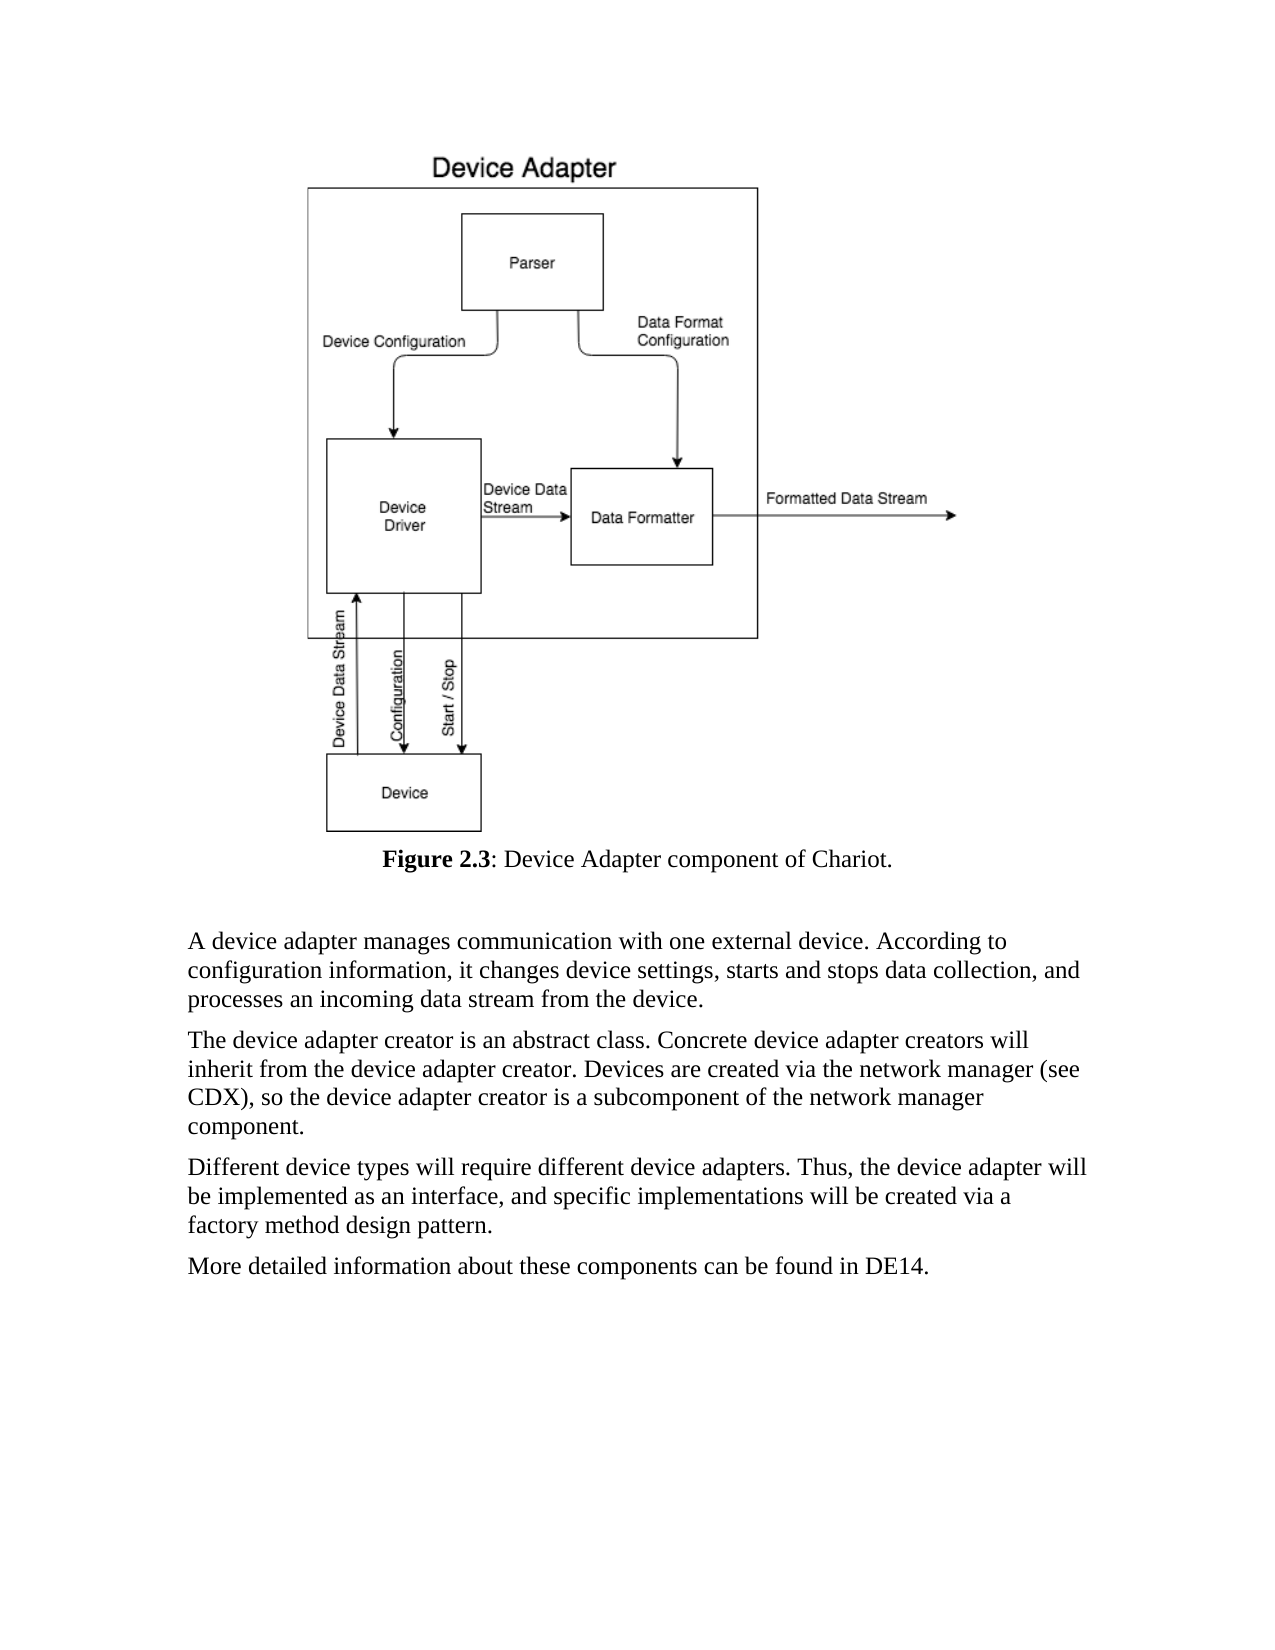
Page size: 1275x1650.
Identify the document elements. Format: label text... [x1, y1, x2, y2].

text More detailed information about these components can be found in DE14. [187, 1251, 1087, 1280]
text The device adapter creator is an abstract class. Concrete device adapter creators will inherit from the device adapter creator. Devices are created via the network manager (see CDX), so the device adapter creator is a subcomponent of the network manager component. [187, 1025, 1087, 1140]
text A device adapter manages communication with one external device. According to configuration information, it changes device settings, starts and stops data collection, and processes an incoming data stream from the device. [187, 926, 1087, 1012]
text Figure 2.3: Device Adapter component of Chariot. [187, 844, 1087, 872]
picture [307, 150, 968, 832]
text Different device types will require different device adapters. Thus, the device adapter will be implemented as an interface, and specific implementations will be created via a factory method design pattern. [187, 1152, 1087, 1239]
